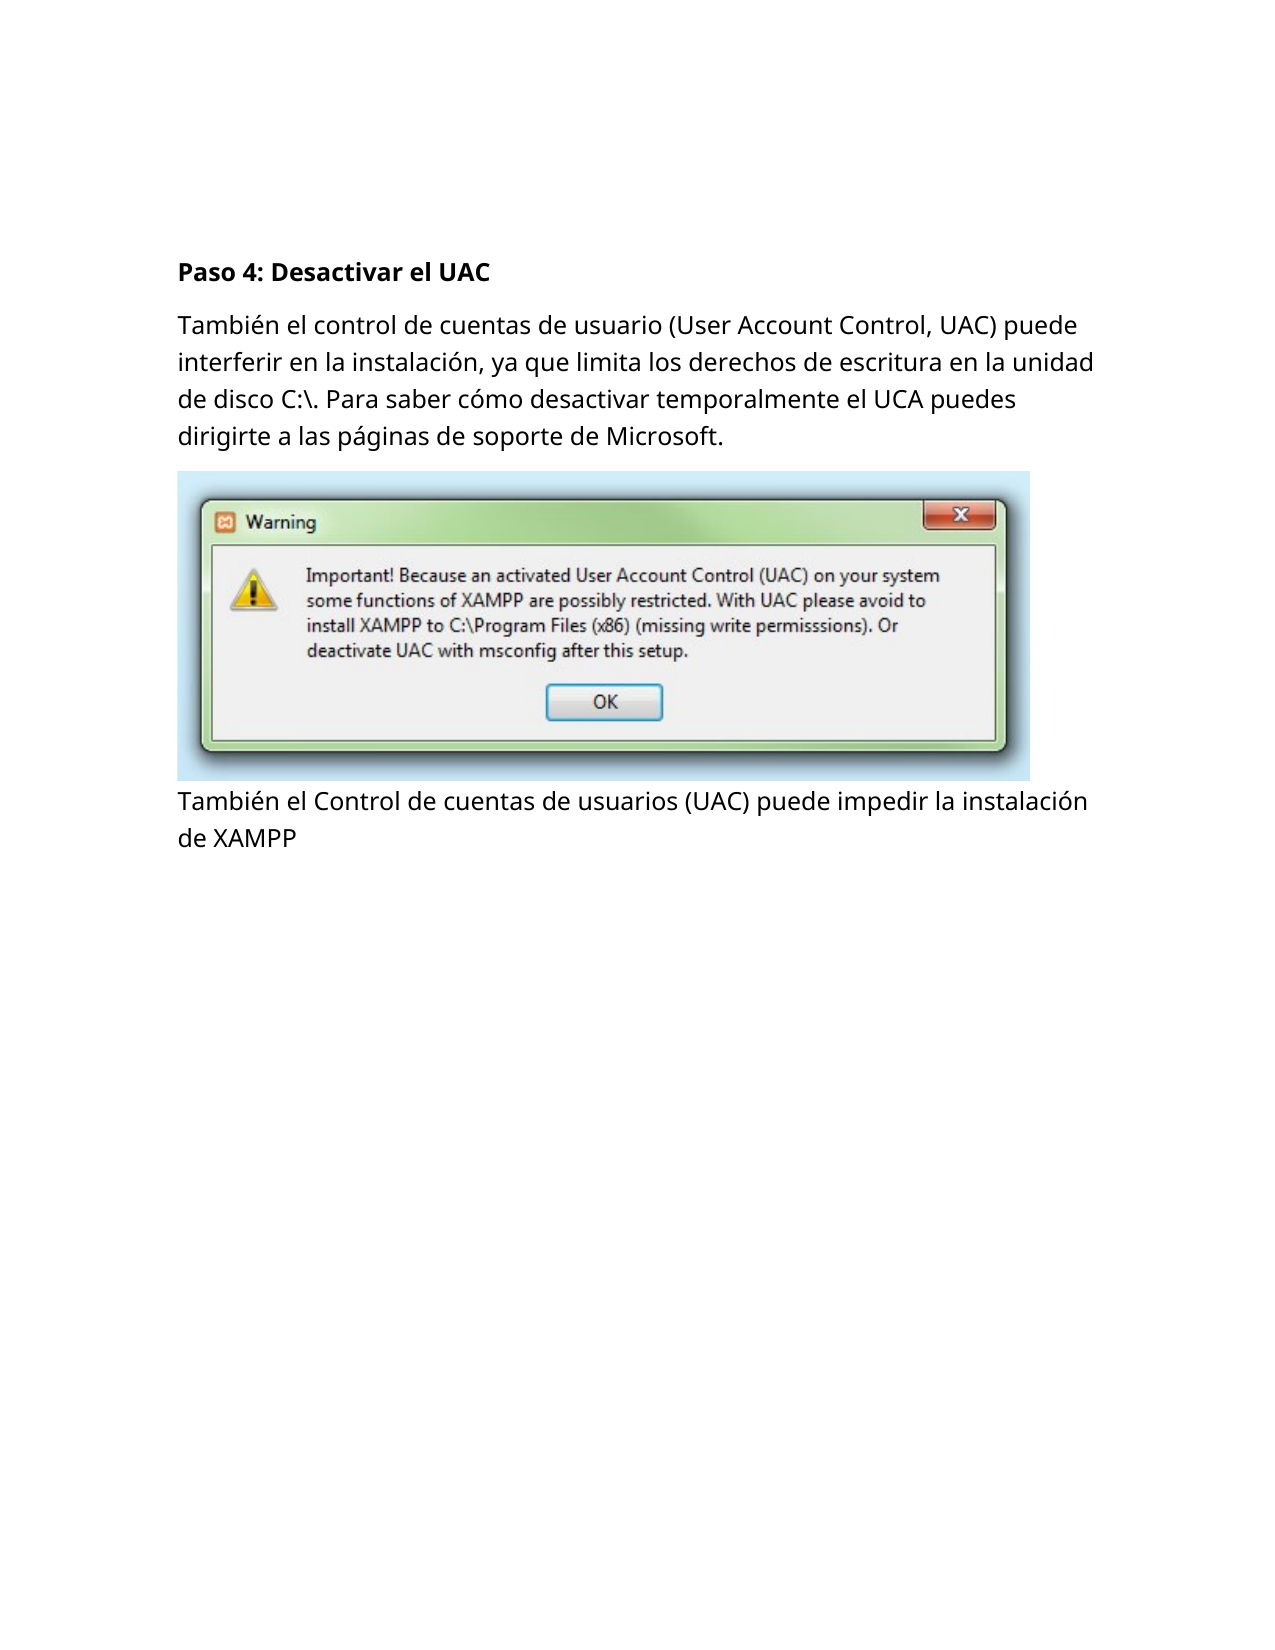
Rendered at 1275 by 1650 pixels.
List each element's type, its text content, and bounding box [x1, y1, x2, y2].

picture [177, 471, 1031, 781]
text Paso 4: Desactivar el UAC [177, 254, 1098, 288]
text También el control de cuentas de usuario (User Account Control, UAC) puede interferir en la instalación, ya que limita los derechos de escritura en la unidad de disco C:\. Para saber cómo desactivar temporalmente el UCA puedes dirigirte a las páginas de soporte de Microsoft. [177, 308, 1098, 452]
